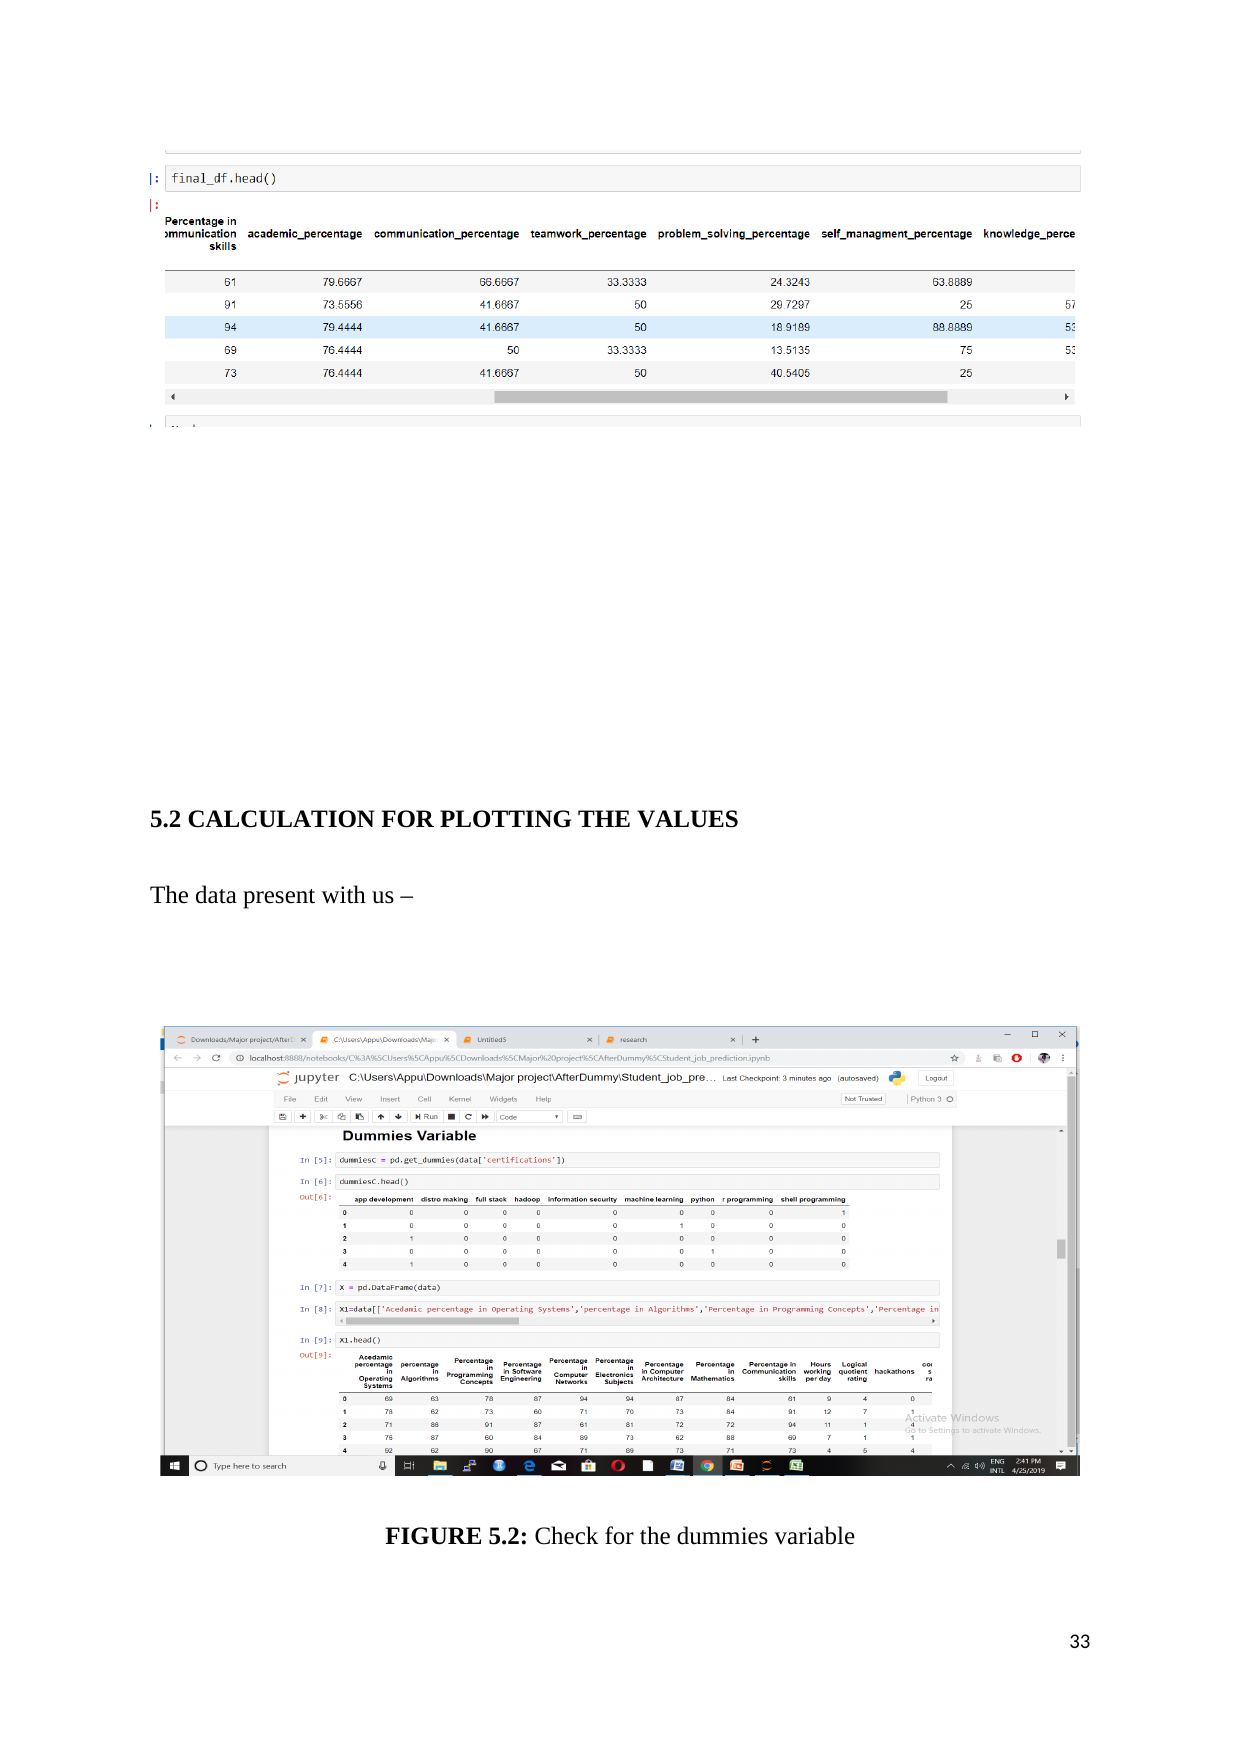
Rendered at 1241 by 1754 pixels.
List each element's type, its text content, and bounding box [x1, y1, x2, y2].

text FIGURE 5.2: Check for the dummies variable [150, 1521, 1090, 1550]
picture [160, 1026, 1080, 1476]
picture [150, 150, 1090, 427]
text The data present with us – [150, 881, 1090, 909]
text 5.2 CALCULATION FOR PLOTTING THE VALUES [150, 804, 1090, 833]
